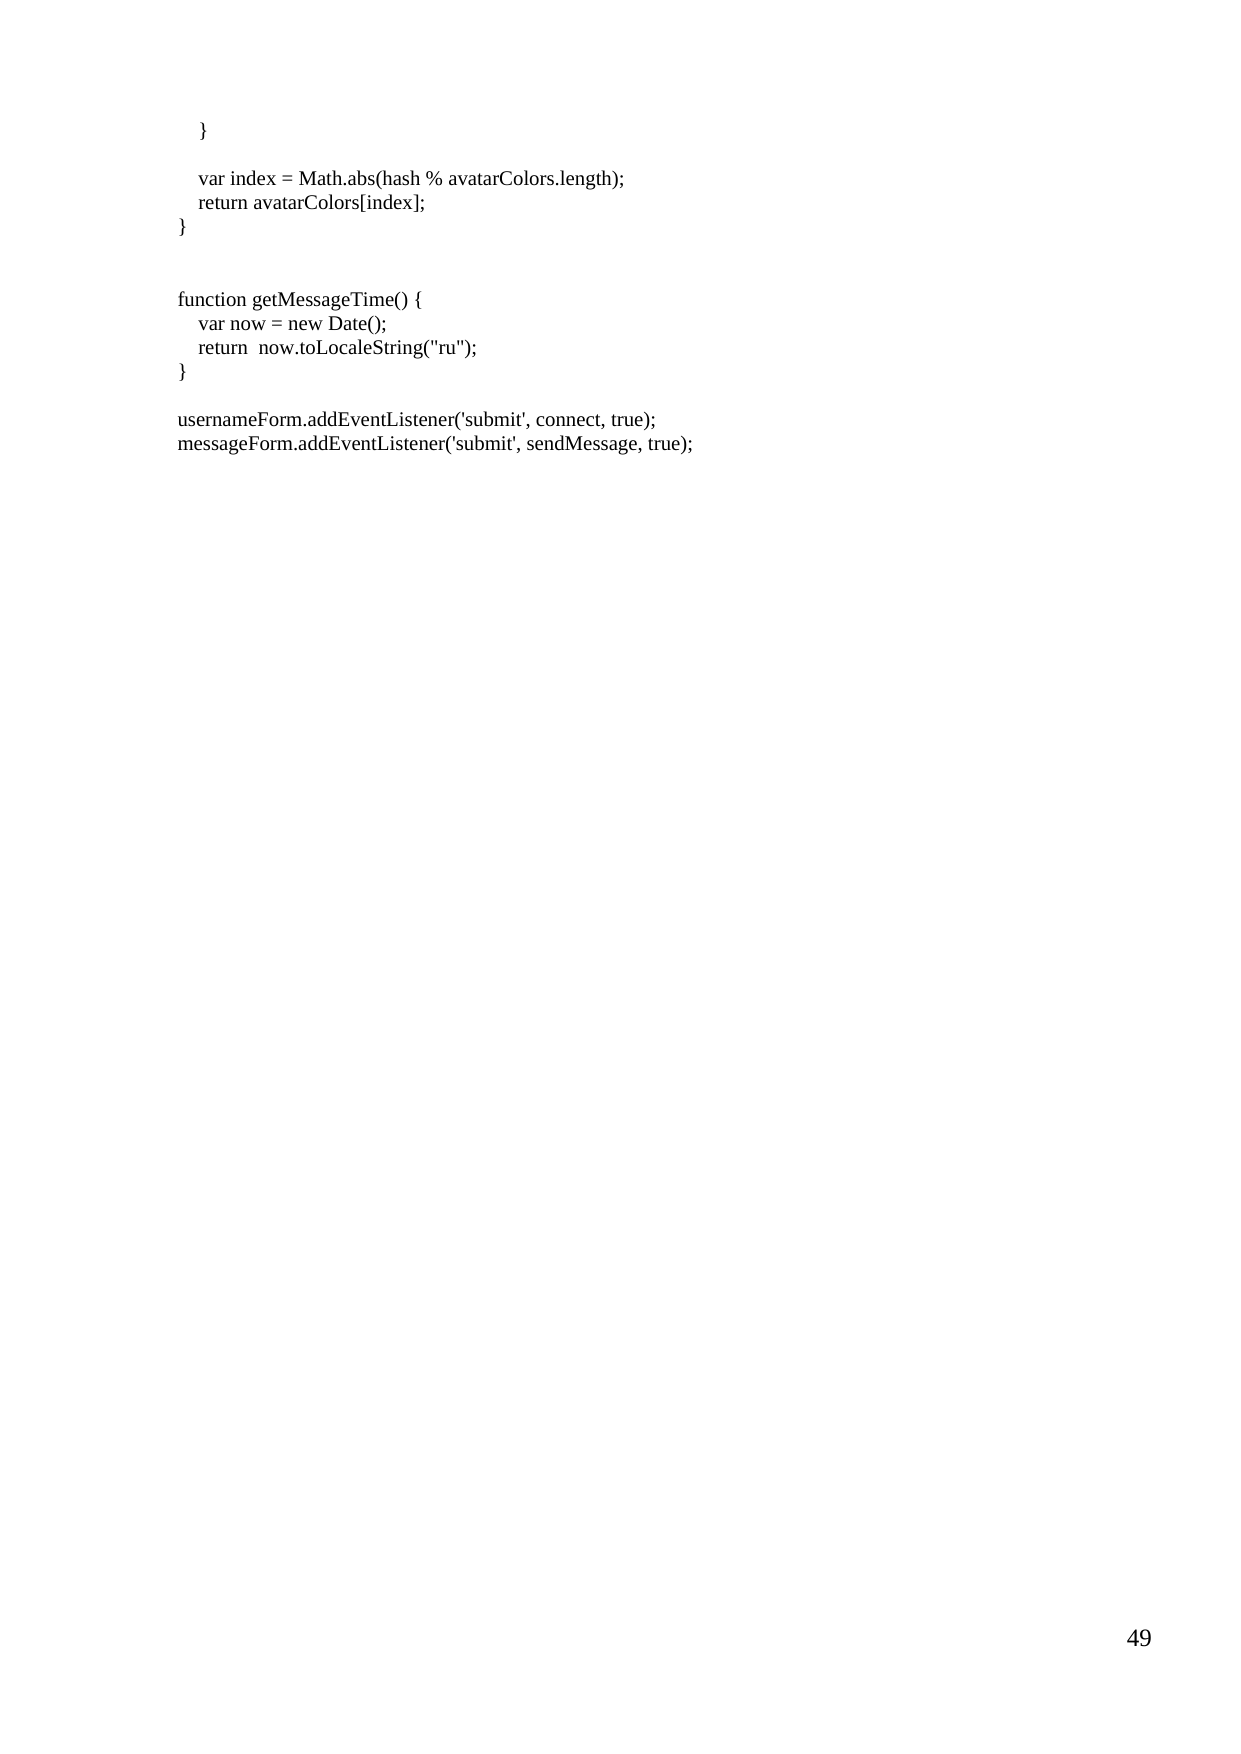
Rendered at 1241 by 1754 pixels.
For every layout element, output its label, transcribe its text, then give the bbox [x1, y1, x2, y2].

text return now.toLocaleString("ru"); [177, 335, 1152, 359]
text } [177, 214, 1152, 238]
text usernameForm.addEventListener('submit', connect, true); [177, 407, 1152, 431]
text } [177, 118, 1152, 142]
text return avatarColors[index]; [177, 190, 1152, 214]
text var index = Math.abs(hash % avatarColors.length); [177, 166, 1152, 190]
text messageForm.addEventListener('submit', sendMessage, true); [177, 431, 1152, 455]
text var now = new Date(); [177, 311, 1152, 335]
text function getMessageTime() { [177, 287, 1152, 311]
text } [177, 359, 1152, 383]
